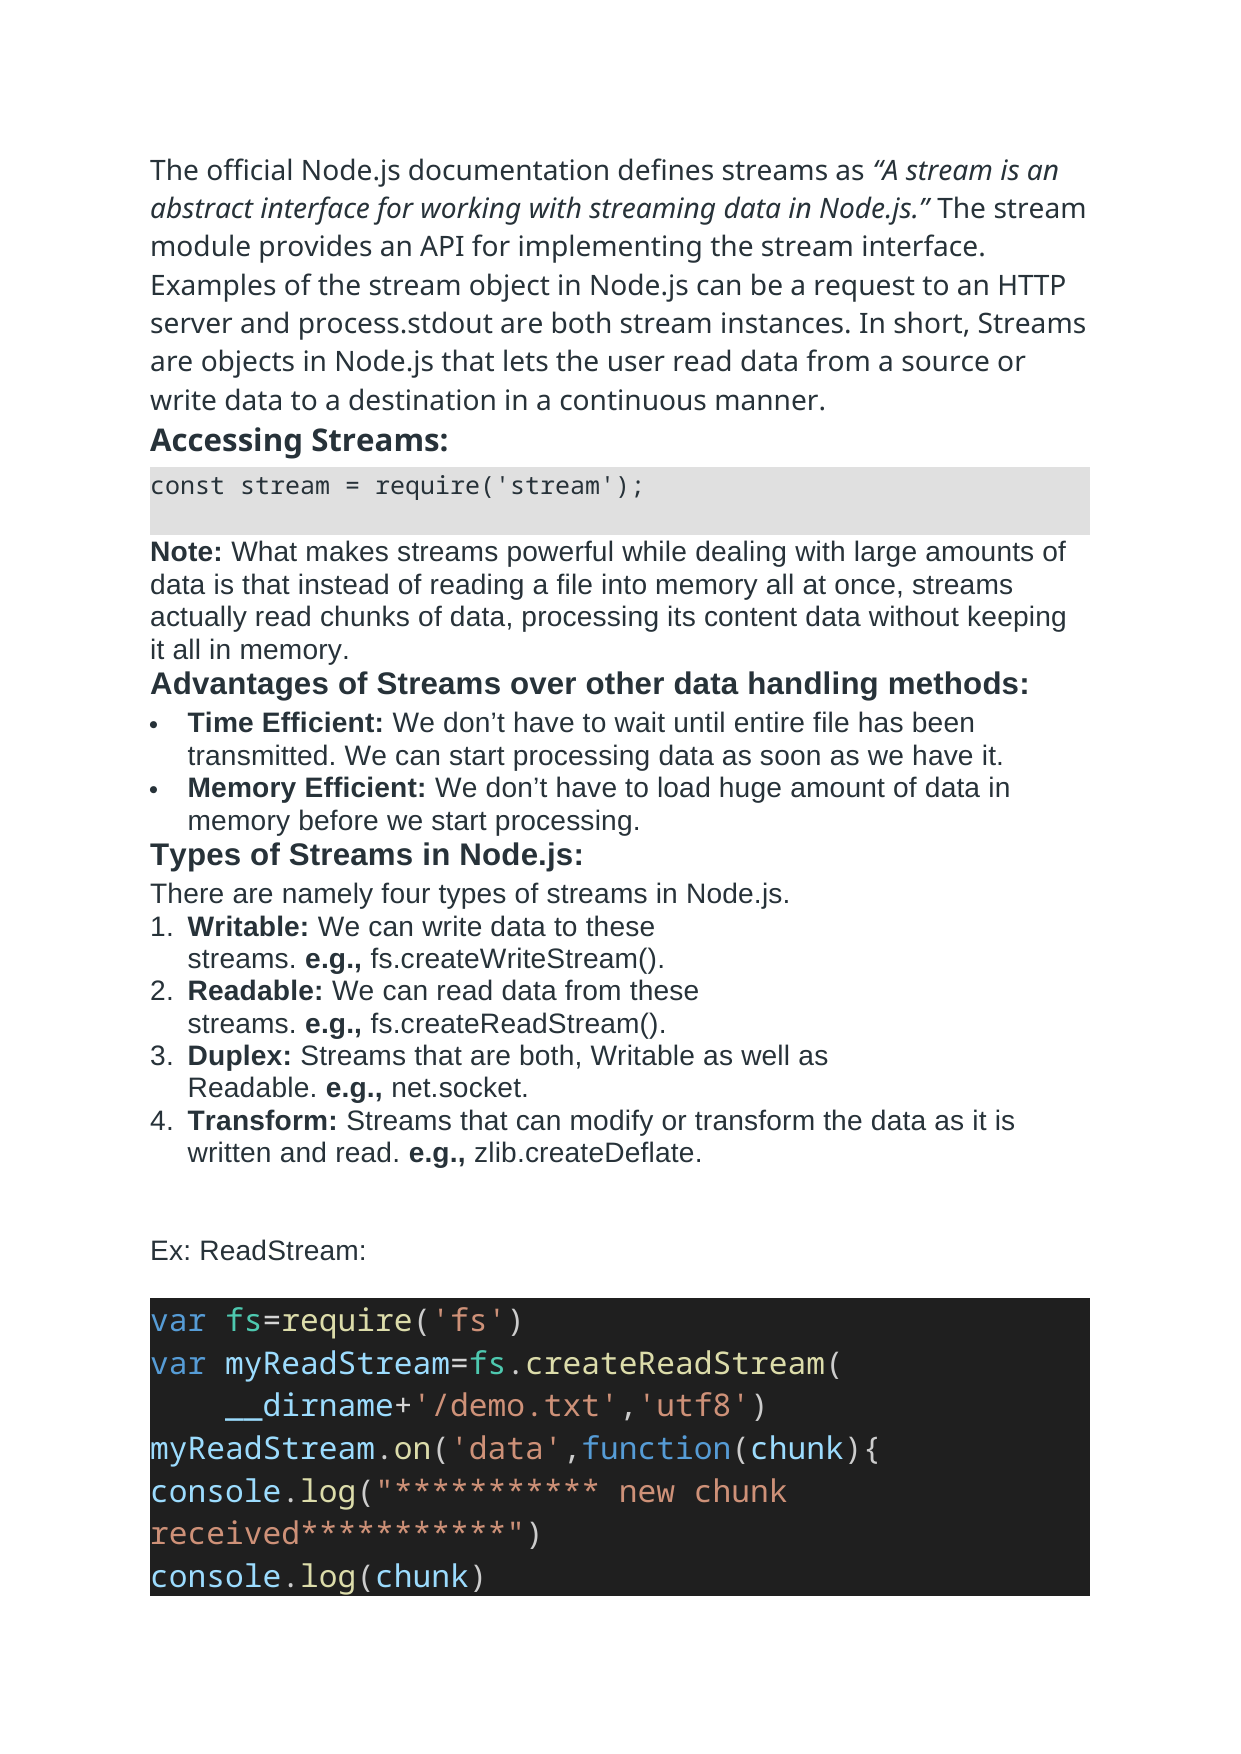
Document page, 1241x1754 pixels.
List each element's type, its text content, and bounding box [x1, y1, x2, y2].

text const stream = require('stream'); [150, 467, 1090, 501]
list Readable: We can read data from these streams. e.g., fs.createReadStream(). [150, 974, 1090, 1039]
subtitle Advantages of Streams over other data handling methods: [150, 665, 1090, 701]
list Duplex: Streams that are both, Writable as well as Readable. e.g., net.socket. [150, 1039, 1090, 1104]
text There are namely four types of streams in Node.js. [150, 877, 1090, 909]
text myReadStream.on('data',function(chunk){ [150, 1426, 1090, 1469]
text console.log("*********** new chunk received***********") [150, 1469, 1090, 1554]
text The official Node.js documentation defines streams as “A stream is an abstract interface for working with streaming data in Node.js.” The stream module provides an API for implementing the stream interface. Examples of the stream object in Node.js can be a request to an HTTP server and process.stdout are both stream instances. In short, Streams are objects in Node.js that lets the user read data from a source or write data to a destination in a continuous manner. [150, 150, 1090, 418]
list Transform: Streams that can modify or transform the data as it is written and read. e.g., zlib.createDeflate. [150, 1104, 1090, 1169]
text Note: What makes streams powerful while dealing with large amounts of data is that instead of reading a file into memory all at once, streams actually read chunks of data, processing its content data without keeping it all in memory. [150, 535, 1090, 665]
list Writable: We can write data to these streams. e.g., fs.createWriteStream(). [150, 909, 1090, 974]
text console.log(chunk) [150, 1554, 1090, 1596]
text var fs=require('fs') [150, 1298, 1090, 1341]
list Memory Efficient: We don’t have to load huge amount of data in memory before we start processing. [150, 771, 1090, 836]
text Ex: ReadStream: [150, 1233, 1090, 1266]
text var myReadStream=fs.createReadStream( [150, 1341, 1090, 1383]
text __dirname+'/demo.txt','utf8') [150, 1383, 1090, 1426]
subtitle Types of Streams in Node.js: [150, 836, 1090, 872]
subtitle Accessing Streams: [150, 418, 1090, 461]
list Time Efficient: We don’t have to wait until entire file has been transmitted. We can start processing data as soon as we have it. [150, 706, 1090, 771]
